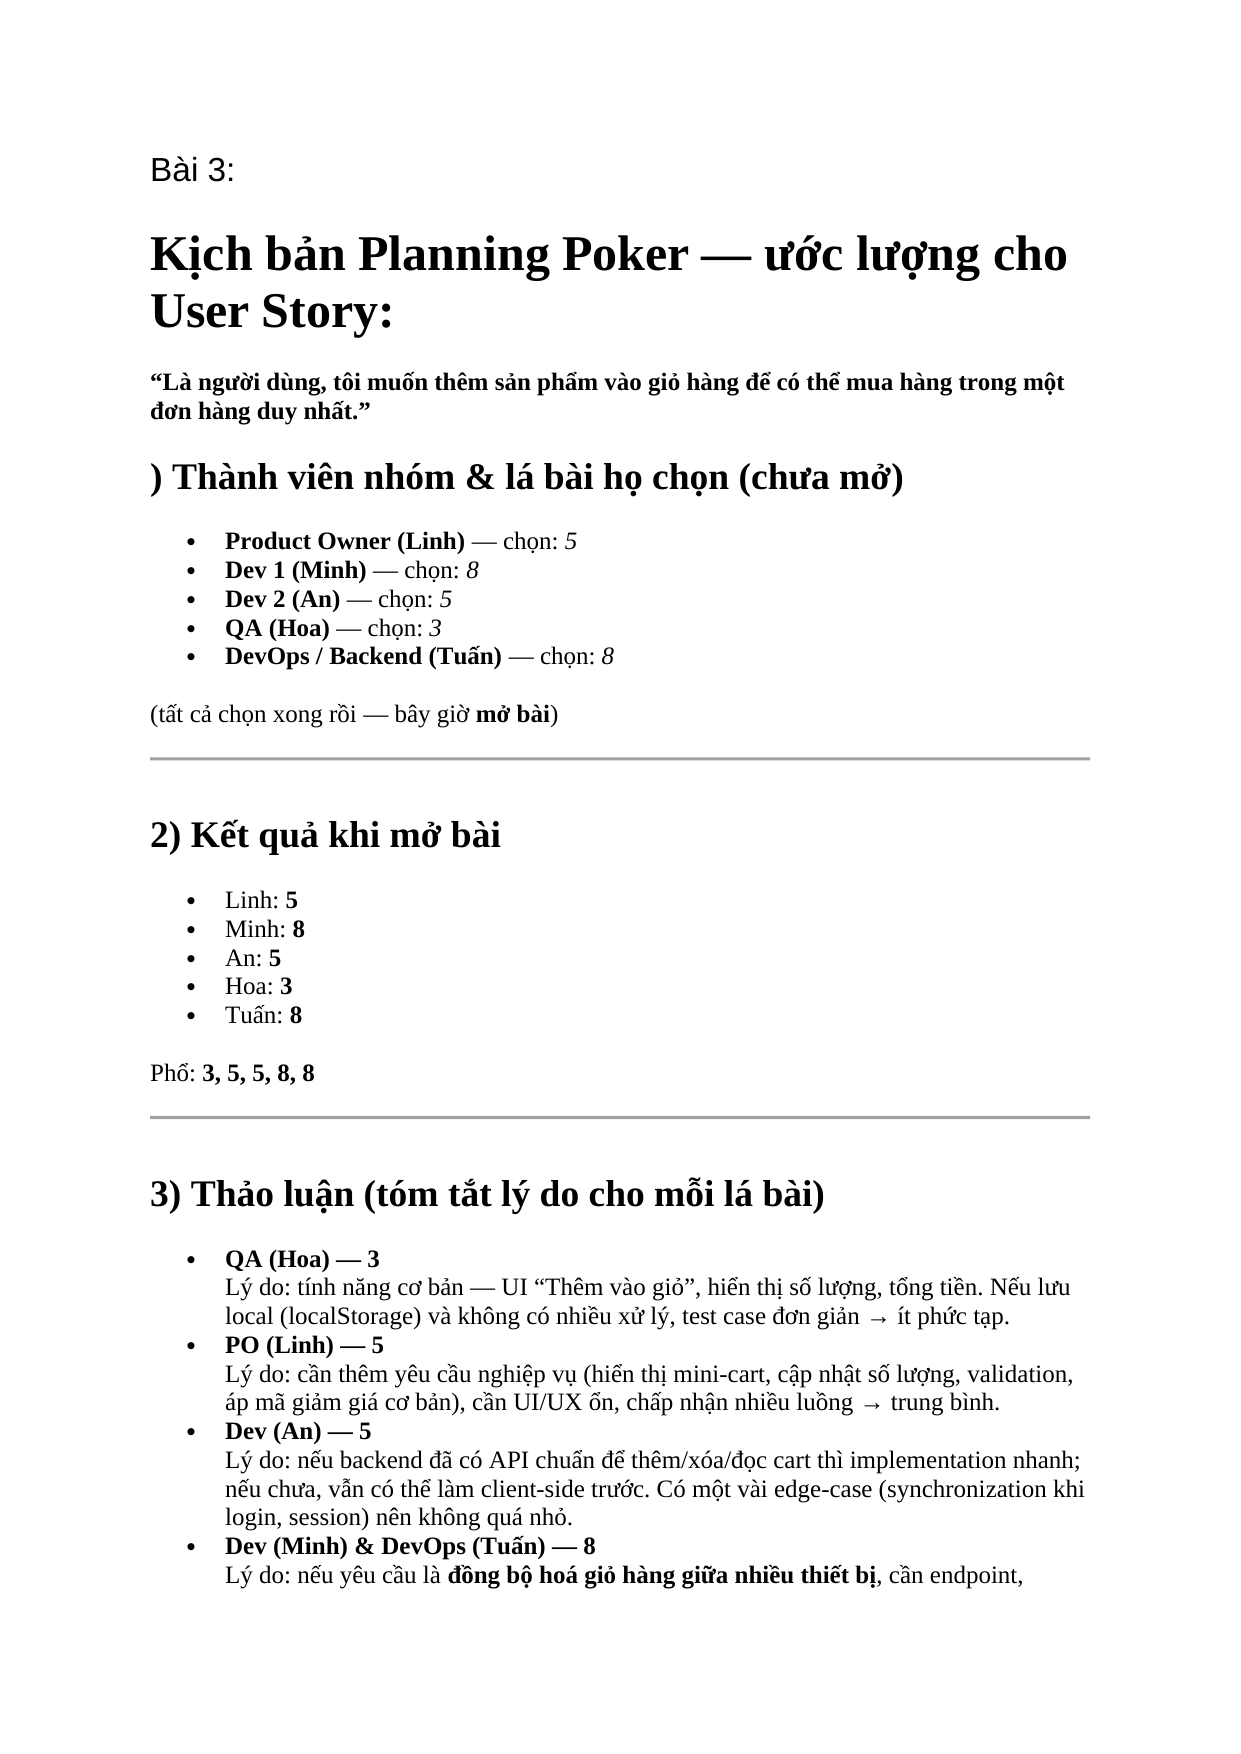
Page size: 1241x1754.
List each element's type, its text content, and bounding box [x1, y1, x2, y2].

list Linh: 5 [187, 885, 1090, 914]
text 2) Kết quả khi mở bài [150, 813, 1090, 856]
text 3) Thảo luận (tóm tắt lý do cho mỗi lá bài) [150, 1171, 1090, 1214]
list Dev 2 (An) — chọn: 5 [187, 584, 1090, 613]
list DevOps / Backend (Tuấn) — chọn: 8 [187, 641, 1090, 670]
text Kịch bản Planning Poker — ước lượng cho User Story: [150, 223, 1090, 338]
text Phổ: 3, 5, 5, 8, 8 [150, 1058, 1090, 1087]
list An: 5 [187, 943, 1090, 971]
text “Là người dùng, tôi muốn thêm sản phẩm vào giỏ hàng để có thể mua hàng trong một đơn hàng duy nhất.” [150, 367, 1090, 425]
list Tuấn: 8 [187, 1000, 1090, 1029]
list QA (Hoa) — chọn: 3 [187, 613, 1090, 641]
text (tất cả chọn xong rồi — bây giờ mở bài) [150, 699, 1090, 728]
list QA (Hoa) — 3 Lý do: tính năng cơ bản — UI “Thêm vào giỏ”, hiển thị số lượng, tổng tiền. Nếu lưu local (localStorage) và không có nhiều xử lý, test case đơn giản → ít phức tạp. [187, 1244, 1090, 1330]
list Dev (An) — 5 Lý do: nếu backend đã có API chuẩn để thêm/xóa/đọc cart thì implementation nhanh; nếu chưa, vẫn có thể làm client-side trước. Có một vài edge-case (synchronization khi login, session) nên không quá nhỏ. [187, 1416, 1090, 1531]
subtitle Bài 3: [150, 150, 1090, 188]
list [187, 1531, 1090, 1589]
text ) Thành viên nhóm & lá bài họ chọn (chưa mở) [150, 454, 1090, 497]
list Minh: 8 [187, 914, 1090, 943]
list PO (Linh) — 5 Lý do: cần thêm yêu cầu nghiệp vụ (hiển thị mini-cart, cập nhật số lượng, validation, áp mã giảm giá cơ bản), cần UI/UX ổn, chấp nhận nhiều luồng → trung bình. [187, 1330, 1090, 1416]
list Dev 1 (Minh) — chọn: 8 [187, 555, 1090, 584]
list Hoa: 3 [187, 971, 1090, 1000]
list Product Owner (Linh) — chọn: 5 [187, 526, 1090, 555]
